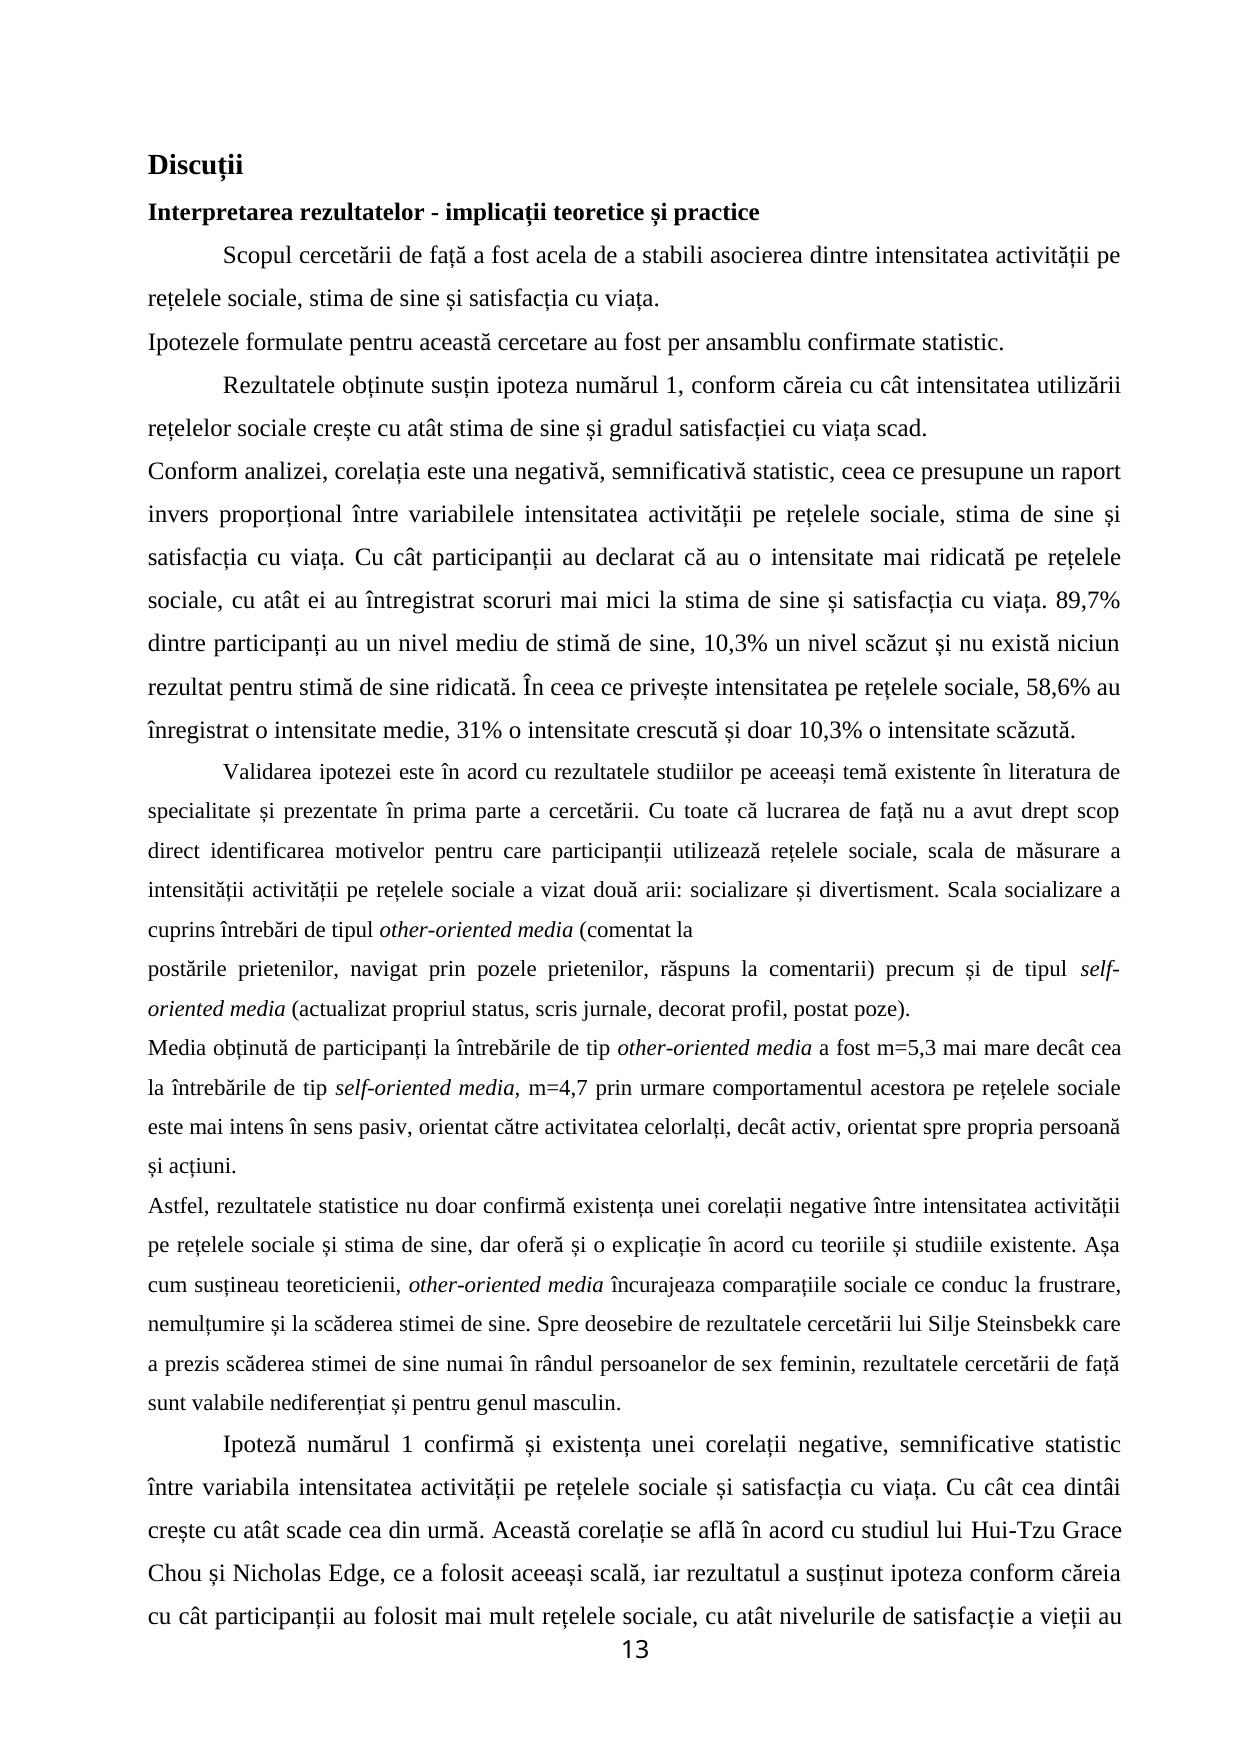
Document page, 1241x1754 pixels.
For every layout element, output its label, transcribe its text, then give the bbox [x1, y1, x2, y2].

text Ipotezele formulate pentru această cercetare au fost per ansamblu confirmate statistic. [148, 327, 1122, 355]
text Rezultatele obținute susțin ipoteza numărul 1, conform căreia cu cât intensitatea utilizării rețelelor sociale crește cu atât stima de sine și gradul satisfacției cu viața scad. [148, 370, 1122, 442]
text Scopul cercetării de față a fost acela de a stabili asocierea dintre intensitatea activității pe rețelele sociale, stima de sine și satisfacția cu viața. [148, 240, 1122, 312]
text Discuții [148, 147, 1122, 180]
text Astfel, rezultatele statistice nu doar confirmă existența unei corelații negative între intensitatea activității pe rețelele sociale și stima de sine, dar oferă și o explicație în acord cu teoriile și studiile existente. Așa cum susțineau teoreticienii, other-oriented media încurajeaza comparațiile sociale ce conduc la frustrare, nemulțumire și la scăderea stimei de sine. Spre deosebire de rezultatele cercetării lui Silje Steinsbekk care a prezis scăderea stimei de sine numai în rândul persoanelor de sex feminin, rezultatele cercetării de față sunt valabile nediferențiat și pentru genul masculin. [148, 1192, 1122, 1416]
text Interpretarea rezultatelor - implicații teoretice și practice [148, 197, 1122, 226]
text Validarea ipotezei este în acord cu rezultatele studiilor pe aceeași temă existente în literatura de specialitate și prezentate în prima parte a cercetării. Cu toate că lucrarea de față nu a avut drept scop direct identificarea motivelor pentru care participanții utilizează rețelele sociale, scala de măsurare a intensității activității pe rețelele sociale a vizat două arii: socializare și divertisment. Scala socializare a cuprins întrebări de tipul other-oriented media (comentat la [148, 758, 1122, 942]
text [148, 1429, 1122, 1630]
text postările prietenilor, navigat prin pozele prietenilor, răspuns la comentarii) precum și de tipul self-oriented media (actualizat propriul status, scris jurnale, decorat profil, postat poze). [148, 955, 1122, 1021]
text Media obținută de participanți la întrebările de tip other-oriented media a fost m=5,3 mai mare decât cea la întrebările de tip self-oriented media, m=4,7 prin urmare comportamentul acestora pe rețelele sociale este mai intens în sens pasiv, orientat către activitatea celorlalți, decât activ, orientat spre propria persoană și acțiuni. [148, 1034, 1122, 1179]
text Conform analizei, corelația este una negativă, semnificativă statistic, ceea ce presupune un raport invers proporțional între variabilele intensitatea activității pe rețelele sociale, stima de sine și satisfacția cu viața. Cu cât participanții au declarat că au o intensitate mai ridicată pe rețelele sociale, cu atât ei au întregistrat scoruri mai mici la stima de sine și satisfacția cu viața. 89,7% dintre participanți au un nivel mediu de stimă de sine, 10,3% un nivel scăzut și nu există niciun rezultat pentru stimă de sine ridicată. În ceea ce privește intensitatea pe rețelele sociale, 58,6% au înregistrat o intensitate medie, 31% o intensitate crescută și doar 10,3% o intensitate scăzută. [148, 456, 1122, 743]
